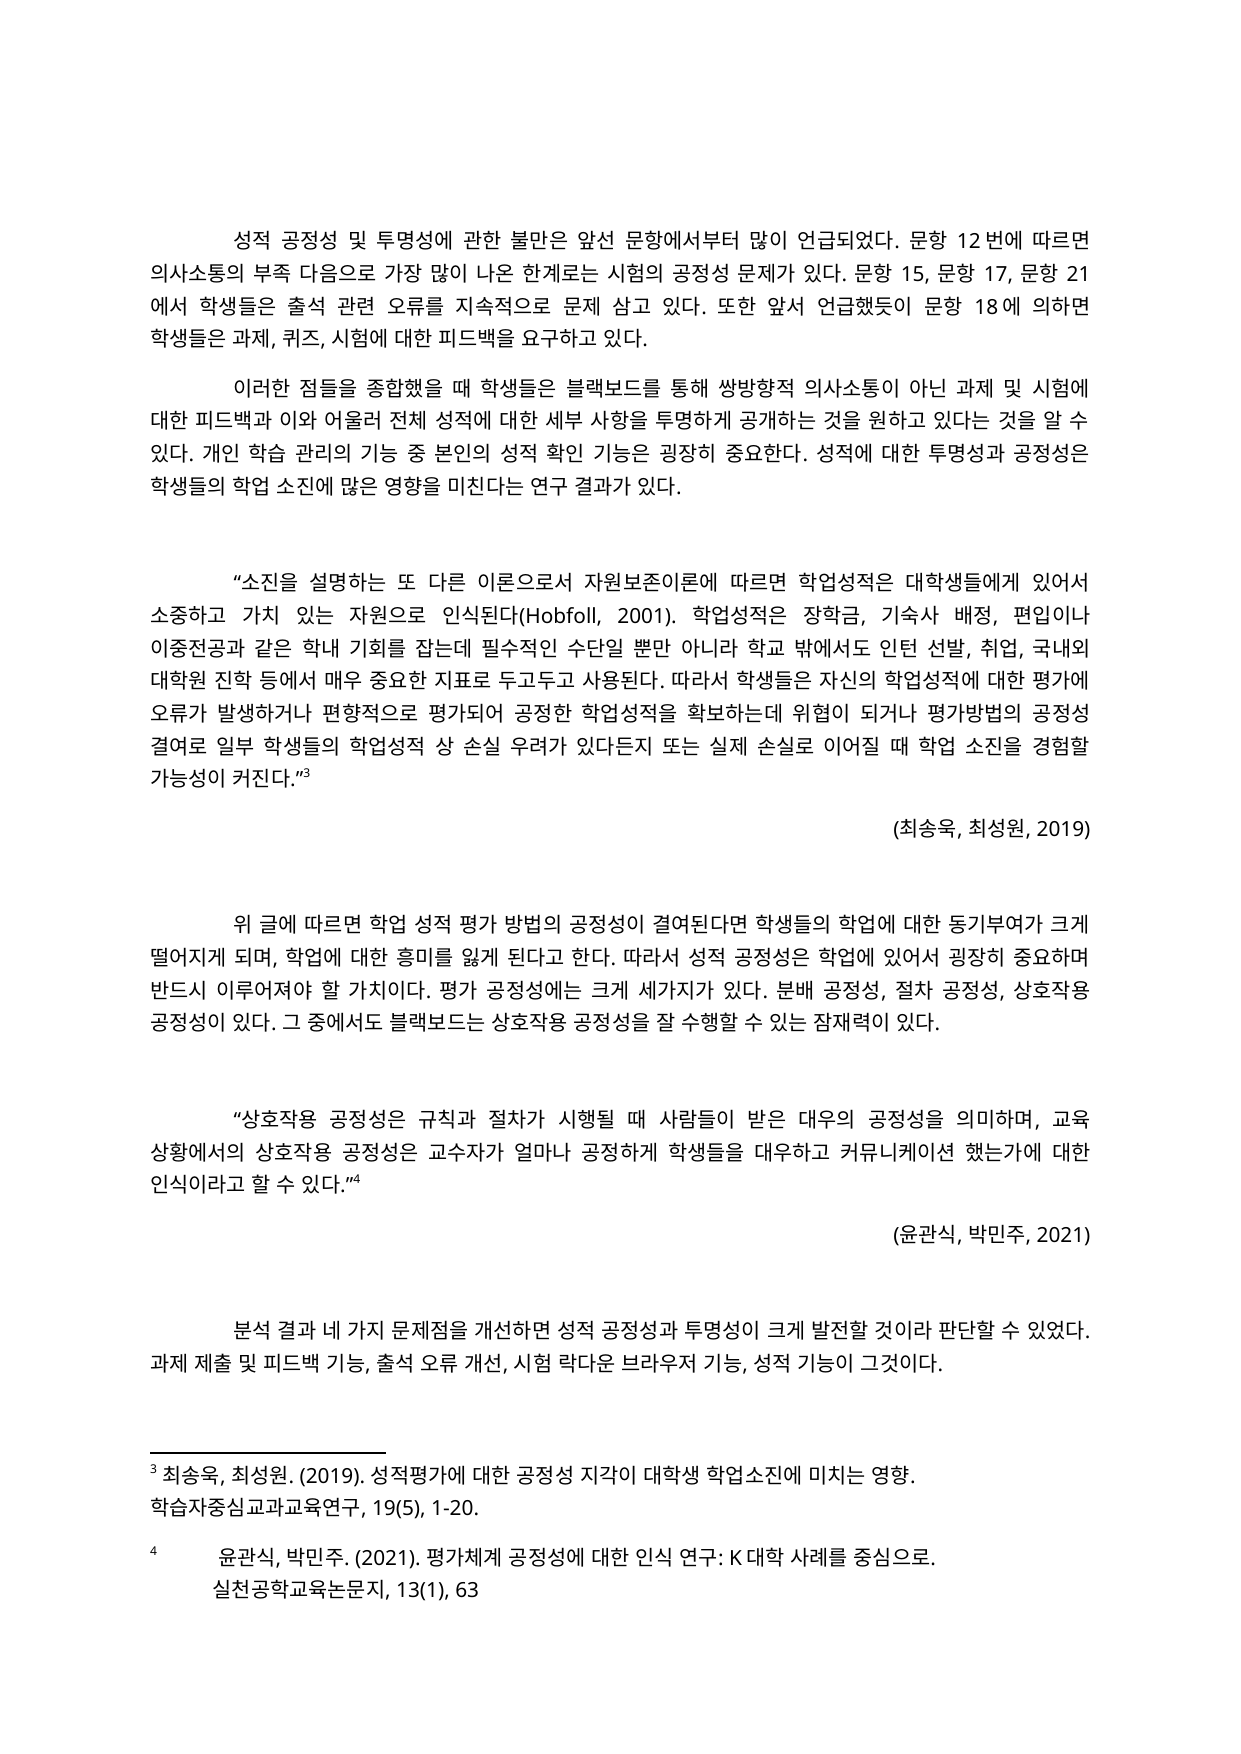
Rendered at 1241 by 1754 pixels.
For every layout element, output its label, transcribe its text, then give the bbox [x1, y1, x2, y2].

text 분석 결과 네 가지 문제점을 개선하면 성적 공정성과 투명성이 크게 발전할 것이라 판단할 수 있었다. 과제 제출 및 피드백 기능, 출석 오류 개선, 시험 락다운 브라우저 기능, 성적 기능이 그것이다. [150, 1315, 1090, 1378]
text 이러한 점들을 종합했을 때 학생들은 블랙보드를 통해 쌍방향적 의사소통이 아닌 과제 및 시험에 대한 피드백과 이와 어울러 전체 성적에 대한 세부 사항을 투명하게 공개하는 것을 원하고 있다는 것을 알 수 있다. 개인 학습 관리의 기능 중 본인의 성적 확인 기능은 굉장히 중요한다. 성적에 대한 투명성과 공정성은 학생들의 학업 소진에 많은 영향을 미친다는 연구 결과가 있다. [150, 372, 1090, 500]
text (윤관식, 박민주, 2021) [150, 1218, 1090, 1248]
text “소진을 설명하는 또 다른 이론으로서 자원보존이론에 따르면 학업성적은 대학생들에게 있어서 소중하고 가치 있는 자원으로 인식된다(Hobfoll, 2001). 학업성적은 장학금, 기숙사 배정, 편입이나 이중전공과 같은 학내 기회를 잡는데 필수적인 수단일 뿐만 아니라 학교 밖에서도 인턴 선발, 취업, 국내외 대학원 진학 등에서 매우 중요한 지표로 두고두고 사용된다. 따라서 학생들은 자신의 학업성적에 대한 평가에 오류가 발생하거나 편향적으로 평가되어 공정한 학업성적을 확보하는데 위협이 되거나 평가방법의 공정성 결여로 일부 학생들의 학업성적 상 손실 우려가 있다든지 또는 실제 손실로 이어질 때 학업 소진을 경험할 가능성이 커진다.” [150, 567, 1090, 793]
text 위 글에 따르면 학업 성적 평가 방법의 공정성이 결여된다면 학생들의 학업에 대한 동기부여가 크게 떨어지게 되며, 학업에 대한 흥미를 잃게 된다고 한다. 따라서 성적 공정성은 학업에 있어서 굉장히 중요하며 반드시 이루어져야 할 가치이다. 평가 공정성에는 크게 세가지가 있다. 분배 공정성, 절차 공정성, 상호작용 공정성이 있다. 그 중에서도 블랙보드는 상호작용 공정성을 잘 수행할 수 있는 잠재력이 있다. [150, 909, 1090, 1037]
text (최송욱, 최성원, 2019) [150, 812, 1090, 842]
text 성적 공정성 및 투명성에 관한 불만은 앞선 문항에서부터 많이 언급되었다. 문항 12번에 따르면 의사소통의 부족 다음으로 가장 많이 나온 한계로는 시험의 공정성 문제가 있다. 문항 15, 문항 17, 문항 21에서 학생들은 출석 관련 오류를 지속적으로 문제 삼고 있다. 또한 앞서 언급했듯이 문항 18에 의하면 학생들은 과제, 퀴즈, 시험에 대한 피드백을 요구하고 있다. [150, 224, 1090, 353]
text “상호작용 공정성은 규칙과 절차가 시행될 때 사람들이 받은 대우의 공정성을 의미하며, 교육 상황에서의 상호작용 공정성은 교수자가 얼마나 공정하게 학생들을 대우하고 커뮤니케이션 했는가에 대한 인식이라고 할 수 있다.” [150, 1103, 1090, 1199]
